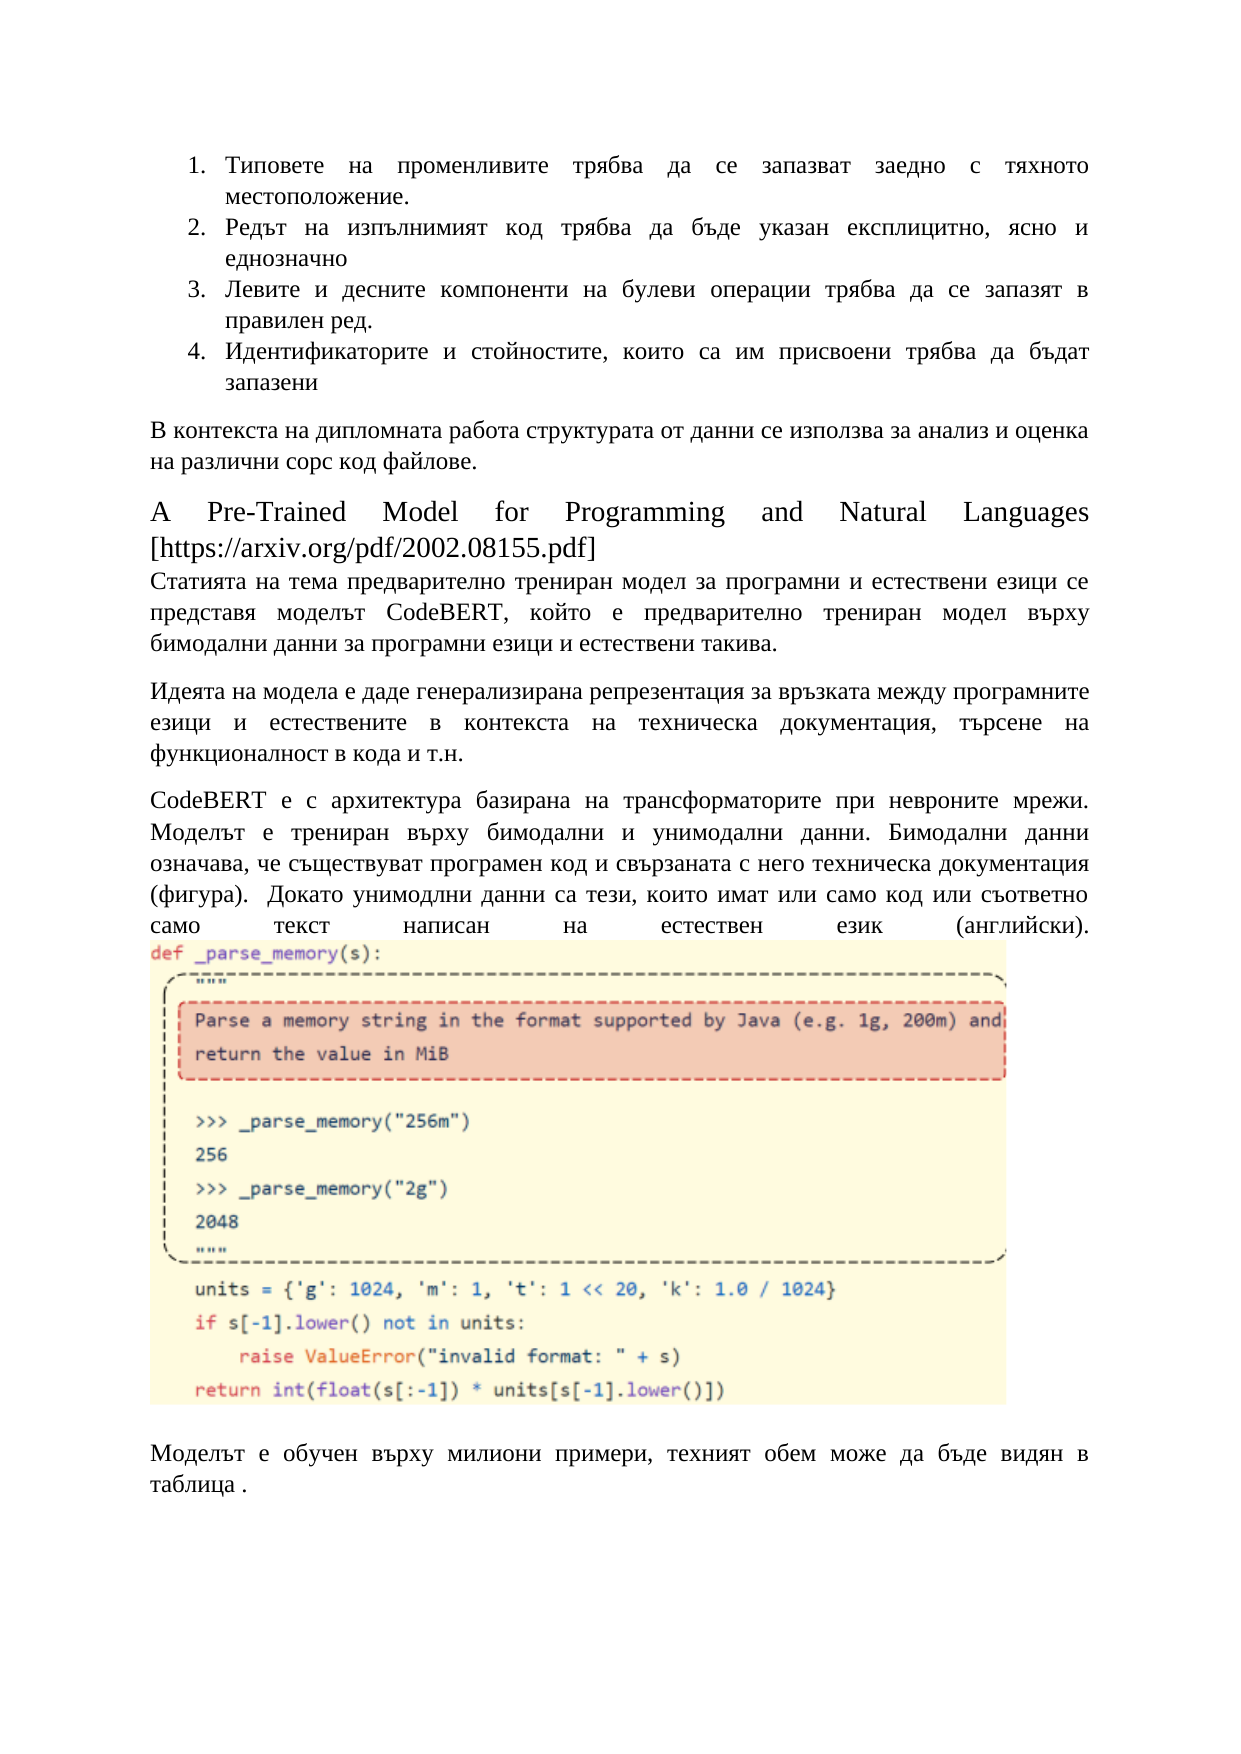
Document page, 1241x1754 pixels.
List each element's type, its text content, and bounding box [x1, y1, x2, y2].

picture [150, 940, 1007, 1419]
text Статията на тема предварително трениран модел за програмни и естествени езици се представя моделът CodeBERT, който е предварително трениран модел върху бимодални данни за програмни езици и естествени такива. [150, 566, 1090, 657]
subtitle A Pre-Trained Model for Programming and Natural Languages [https://arxiv.org/pdf/2002.08155.pdf] [150, 494, 1090, 563]
text Моделът е обучен върху милиони примери, техният обем може да бъде видян в таблица . [150, 1438, 1090, 1498]
list Типовете на променливите трябва да се запазват заедно с тяхното местоположение. [187, 150, 1090, 210]
text Идеята на модела е даде генерализирана репрезентация за връзката между програмните езици и естествените в контекста на техническа документация, търсене на функционалност в кода и т.н. [150, 676, 1090, 767]
list Левите и десните компоненти на булеви операции трябва да се запазят в правилен ред. [187, 274, 1090, 334]
list Идентификаторите и стойностите, които са им присвоени трябва да бъдат запазени [187, 336, 1090, 396]
text В контекста на дипломната работа структурата от данни се използва за анализ и оценка на различни сорс код файлове. [150, 415, 1090, 475]
list Редът на изпълнимият код трябва да бъде указан експлицитно, ясно и еднозначно [187, 212, 1090, 272]
